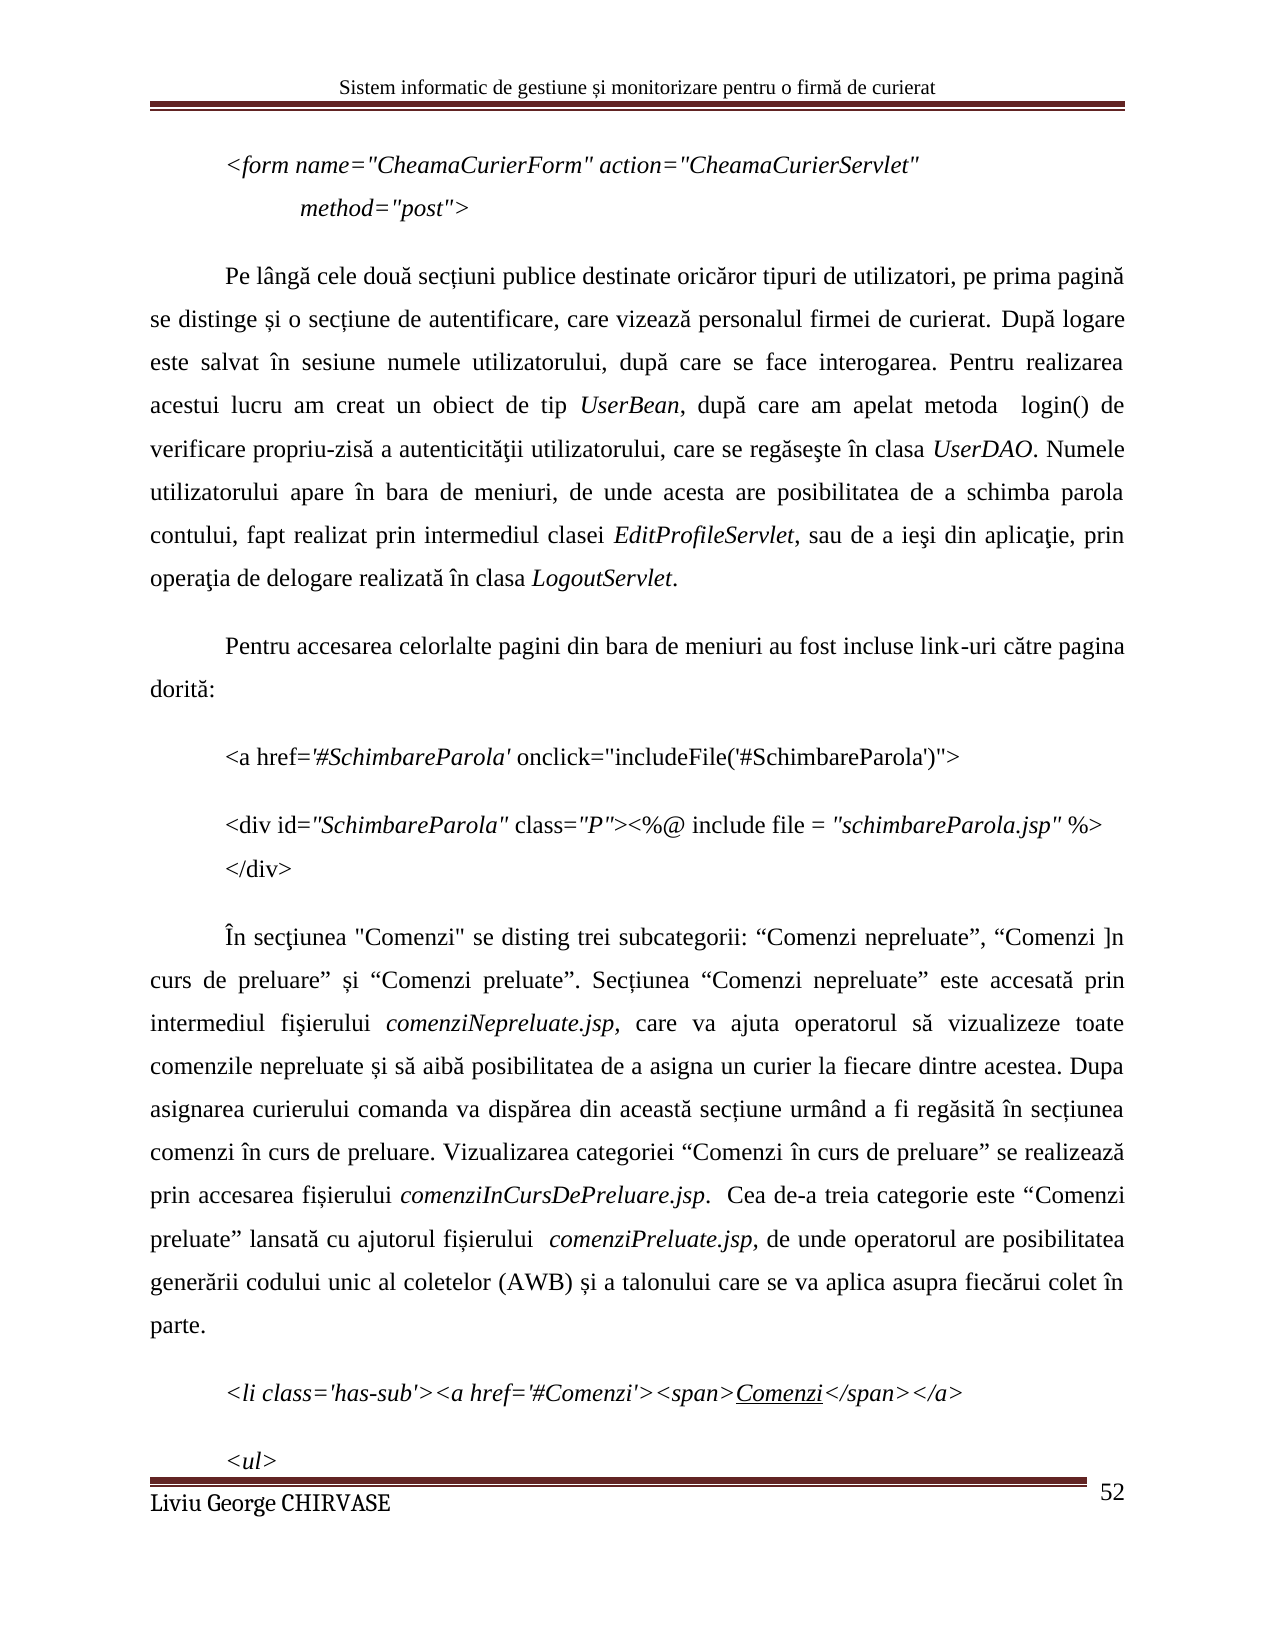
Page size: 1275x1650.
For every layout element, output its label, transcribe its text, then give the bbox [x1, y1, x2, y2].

text <div id="SchimbareParola" class="P"><%@ include file = "schimbareParola.jsp" %> </div> [150, 811, 1125, 882]
text <form name="CheamaCurierForm" action="CheamaCurierServlet" method="post"> [150, 150, 1125, 222]
text <ul> [150, 1446, 1125, 1475]
text Pe lângă cele două secțiuni publice destinate oricăror tipuri de utilizatori, pe prima pagină se distinge și o secțiune de autentificare, care vizează personalul firmei de curierat. După logare este salvat în sesiune numele utilizatorului, după care se face interogarea. Pentru realizarea acestui lucru am creat un obiect de tip UserBean, după care am apelat metoda login() de verificare propriu-zisă a autenticităţii utilizatorului, care se regăseşte în clasa UserDAO. Numele utilizatorului apare în bara de meniuri, de unde acesta are posibilitatea de a schimba parola contului, fapt realizat prin intermediul clasei EditProfileServlet, sau de a ieşi din aplicaţie, prin operaţia de delogare realizată în clasa LogoutServlet. [150, 261, 1125, 592]
text În secţiunea "Comenzi" se disting trei subcategorii: “Comenzi nepreluate”, “Comenzi ]n curs de preluare” și “Comenzi preluate”. Secțiunea “Comenzi nepreluate” este accesată prin intermediul fişierului comenziNepreluate.jsp, care va ajuta operatorul să vizualizeze toate comenzile nepreluate și să aibă posibilitatea de a asigna un curier la fiecare dintre acestea. Dupa asignarea curierului comanda va dispărea din această secțiune urmând a fi regăsită în secțiunea comenzi în curs de preluare. Vizualizarea categoriei “Comenzi în curs de preluare” se realizează prin accesarea fișierului comenziInCursDePreluare.jsp. Cea de-a treia categorie este “Comenzi preluate” lansată cu ajutorul fișierului comenziPreluate.jsp, de unde operatorul are posibilitatea generării codului unic al coletelor (AWB) și a talonului care se va aplica asupra fiecărui colet în parte. [150, 922, 1125, 1339]
text <li class='has-sub'><a href='#Comenzi'><span>Comenzi</span></a> [150, 1378, 1125, 1407]
text <a href='#SchimbareParola' onclick="includeFile('#SchimbareParola')"> [150, 742, 1125, 771]
text Pentru accesarea celorlalte pagini din bara de meniuri au fost incluse link-uri către pagina dorită: [150, 631, 1125, 703]
